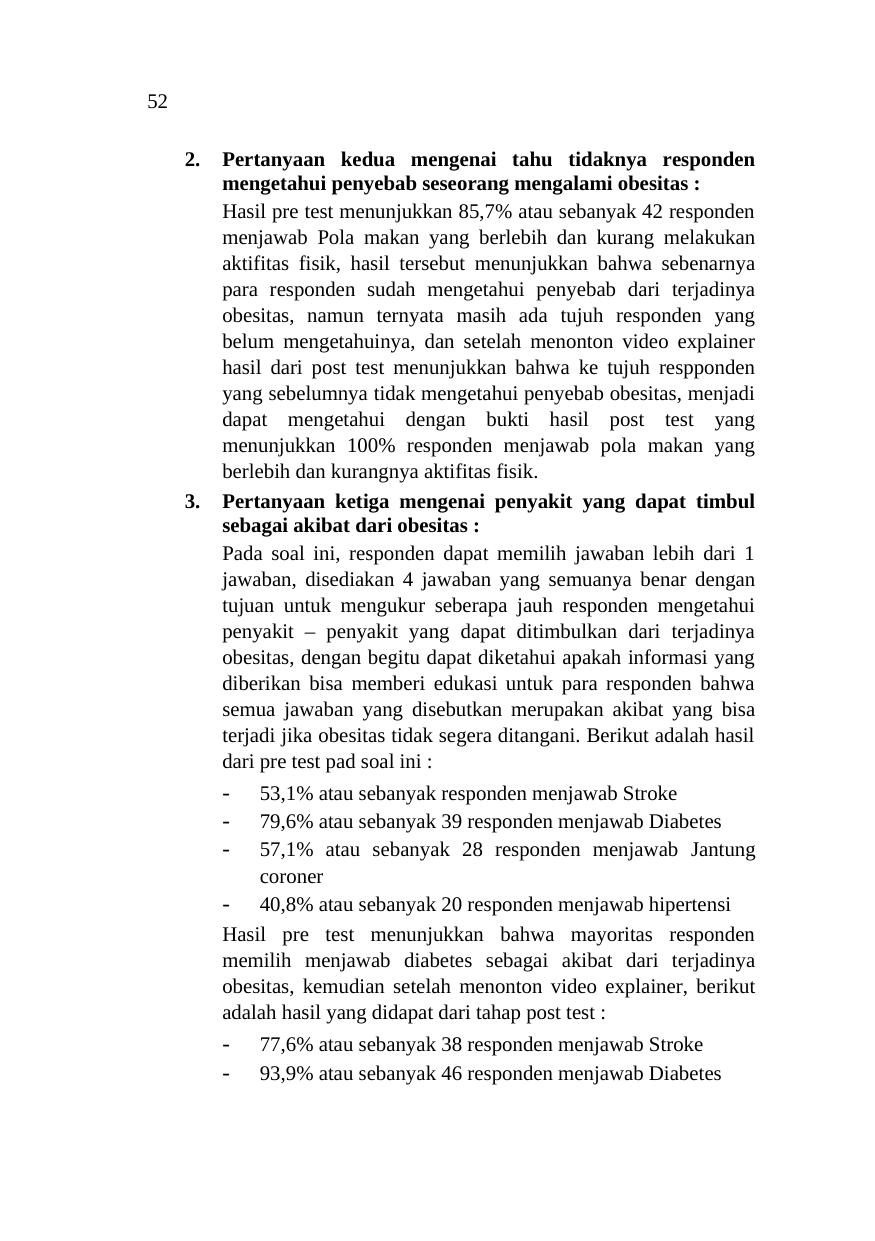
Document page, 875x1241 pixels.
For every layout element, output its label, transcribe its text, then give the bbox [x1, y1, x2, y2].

list Pertanyaan kedua mengenai tahu tidaknya responden mengetahui penyebab seseorang mengalami obesitas : [184, 147, 756, 195]
list Pertanyaan ketiga mengenai penyakit yang dapat timbul sebagai akibat dari obesitas : [184, 489, 756, 537]
list 79,6% atau sebanyak 39 responden menjawab Diabetes [222, 807, 756, 833]
list 77,6% atau sebanyak 38 responden menjawab Stroke [222, 1030, 756, 1057]
text Hasil pre test menunjukkan bahwa mayoritas responden memilih menjawab diabetes sebagai akibat dari terjadinya obesitas, kemudian setelah menonton video explainer, berikut adalah hasil yang didapat dari tahap post test : [222, 922, 756, 1024]
list 53,1% atau sebanyak responden menjawab Stroke [222, 779, 756, 805]
list 40,8% atau sebanyak 20 responden menjawab hipertensi [222, 890, 756, 916]
text Pada soal ini, responden dapat memilih jawaban lebih dari 1 jawaban, disediakan 4 jawaban yang semuanya benar dengan tujuan untuk mengukur seberapa jauh responden mengetahui penyakit – penyakit yang dapat ditimbulkan dari terjadinya obesitas, dengan begitu dapat diketahui apakah informasi yang diberikan bisa memberi edukasi untuk para responden bahwa semua jawaban yang disebutkan merupakan akibat yang bisa terjadi jika obesitas tidak segera ditangani. Berikut adalah hasil dari pre test pad soal ini : [222, 541, 756, 773]
list 57,1% atau sebanyak 28 responden menjawab Jantung coroner [222, 836, 756, 888]
text Hasil pre test menunjukkan 85,7% atau sebanyak 42 responden menjawab Pola makan yang berlebih dan kurang melakukan aktifitas fisik, hasil tersebut menunjukkan bahwa sebenarnya para responden sudah mengetahui penyebab dari terjadinya obesitas, namun ternyata masih ada tujuh responden yang belum mengetahuinya, dan setelah menonton video explainer hasil dari post test menunjukkan bahwa ke tujuh respponden yang sebelumnya tidak mengetahui penyebab obesitas, menjadi dapat mengetahui dengan bukti hasil post test yang menunjukkan 100% responden menjawab pola makan yang berlebih dan kurangnya aktifitas fisik. [222, 199, 756, 483]
list 93,9% atau sebanyak 46 responden menjawab Diabetes [222, 1059, 756, 1085]
